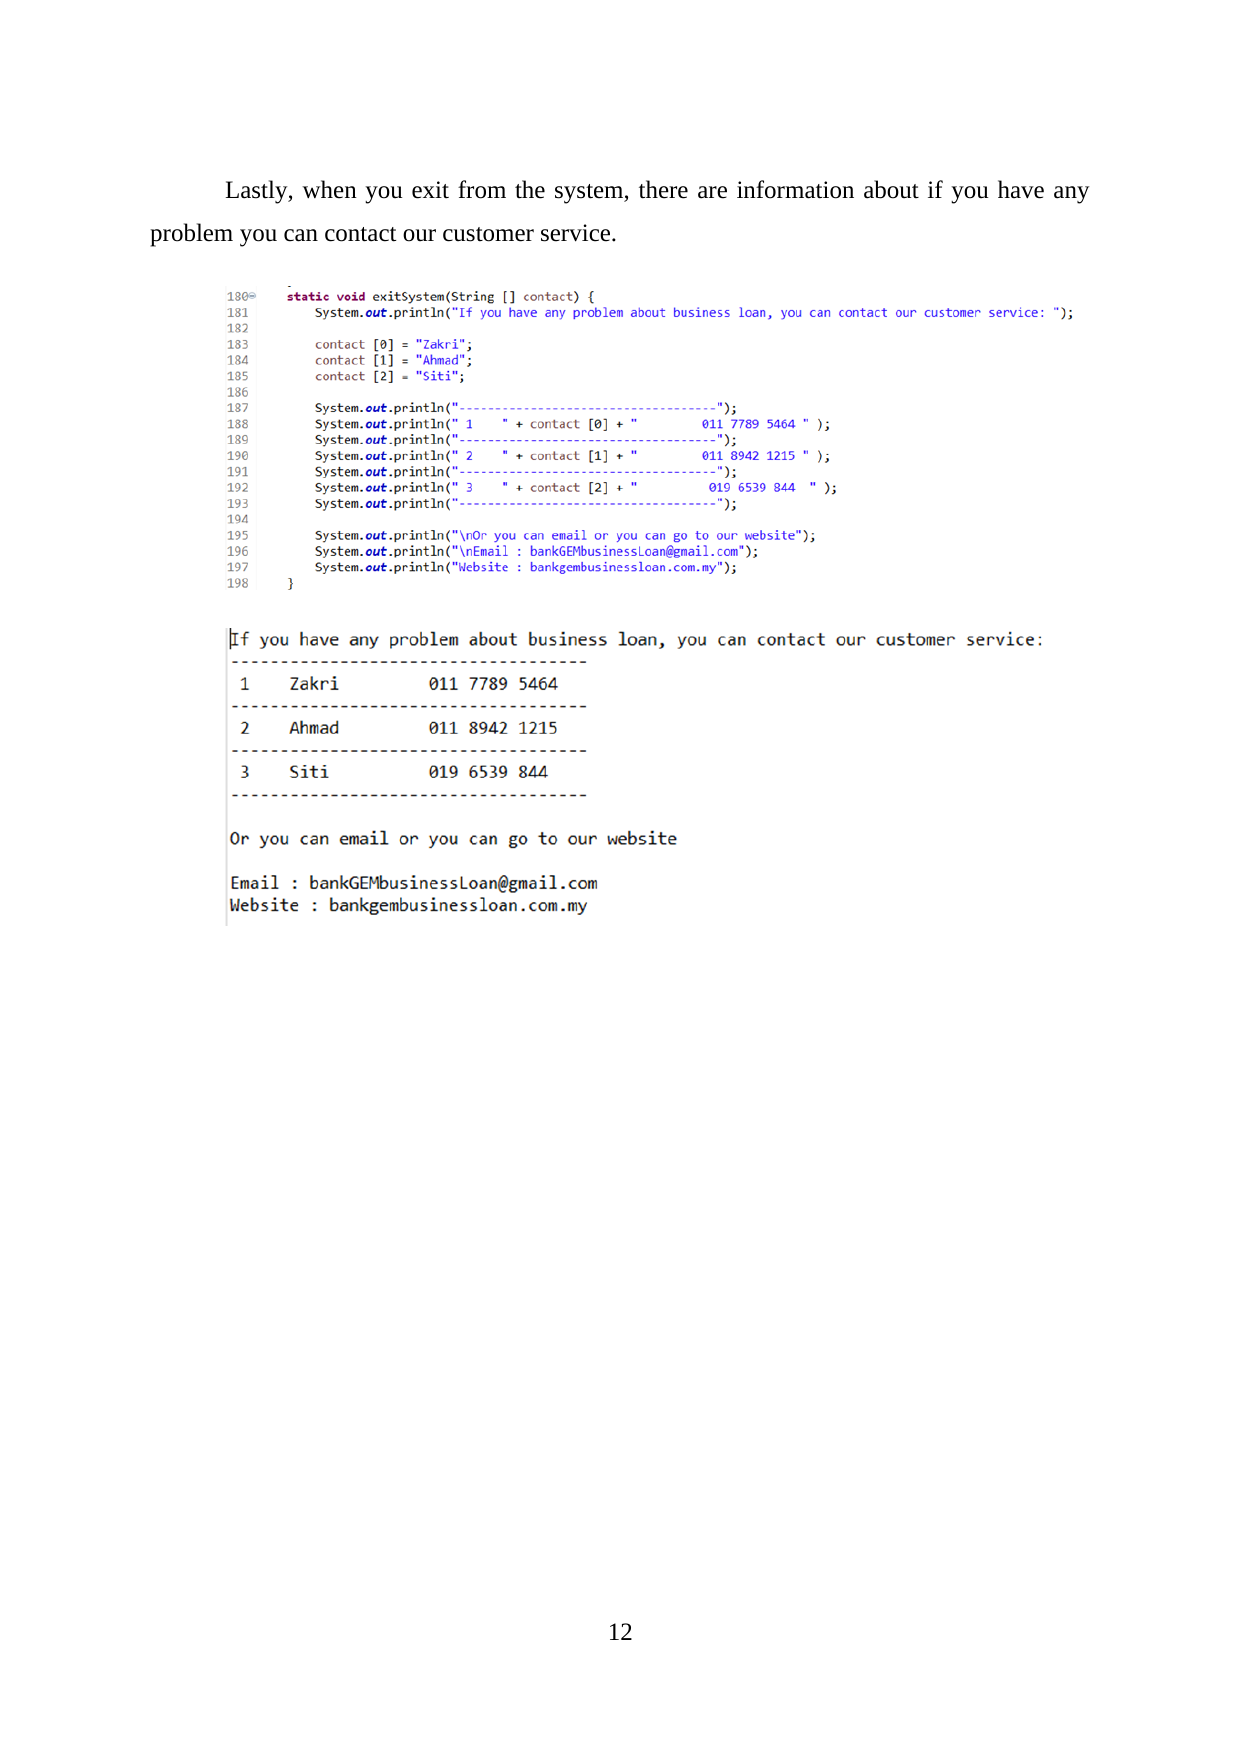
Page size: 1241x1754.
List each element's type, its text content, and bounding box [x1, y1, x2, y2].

text Lastly, when you exit from the system, there are information about if you have any problem you can contact our customer service. [150, 175, 1090, 247]
picture [225, 628, 1082, 926]
picture [225, 286, 1088, 590]
